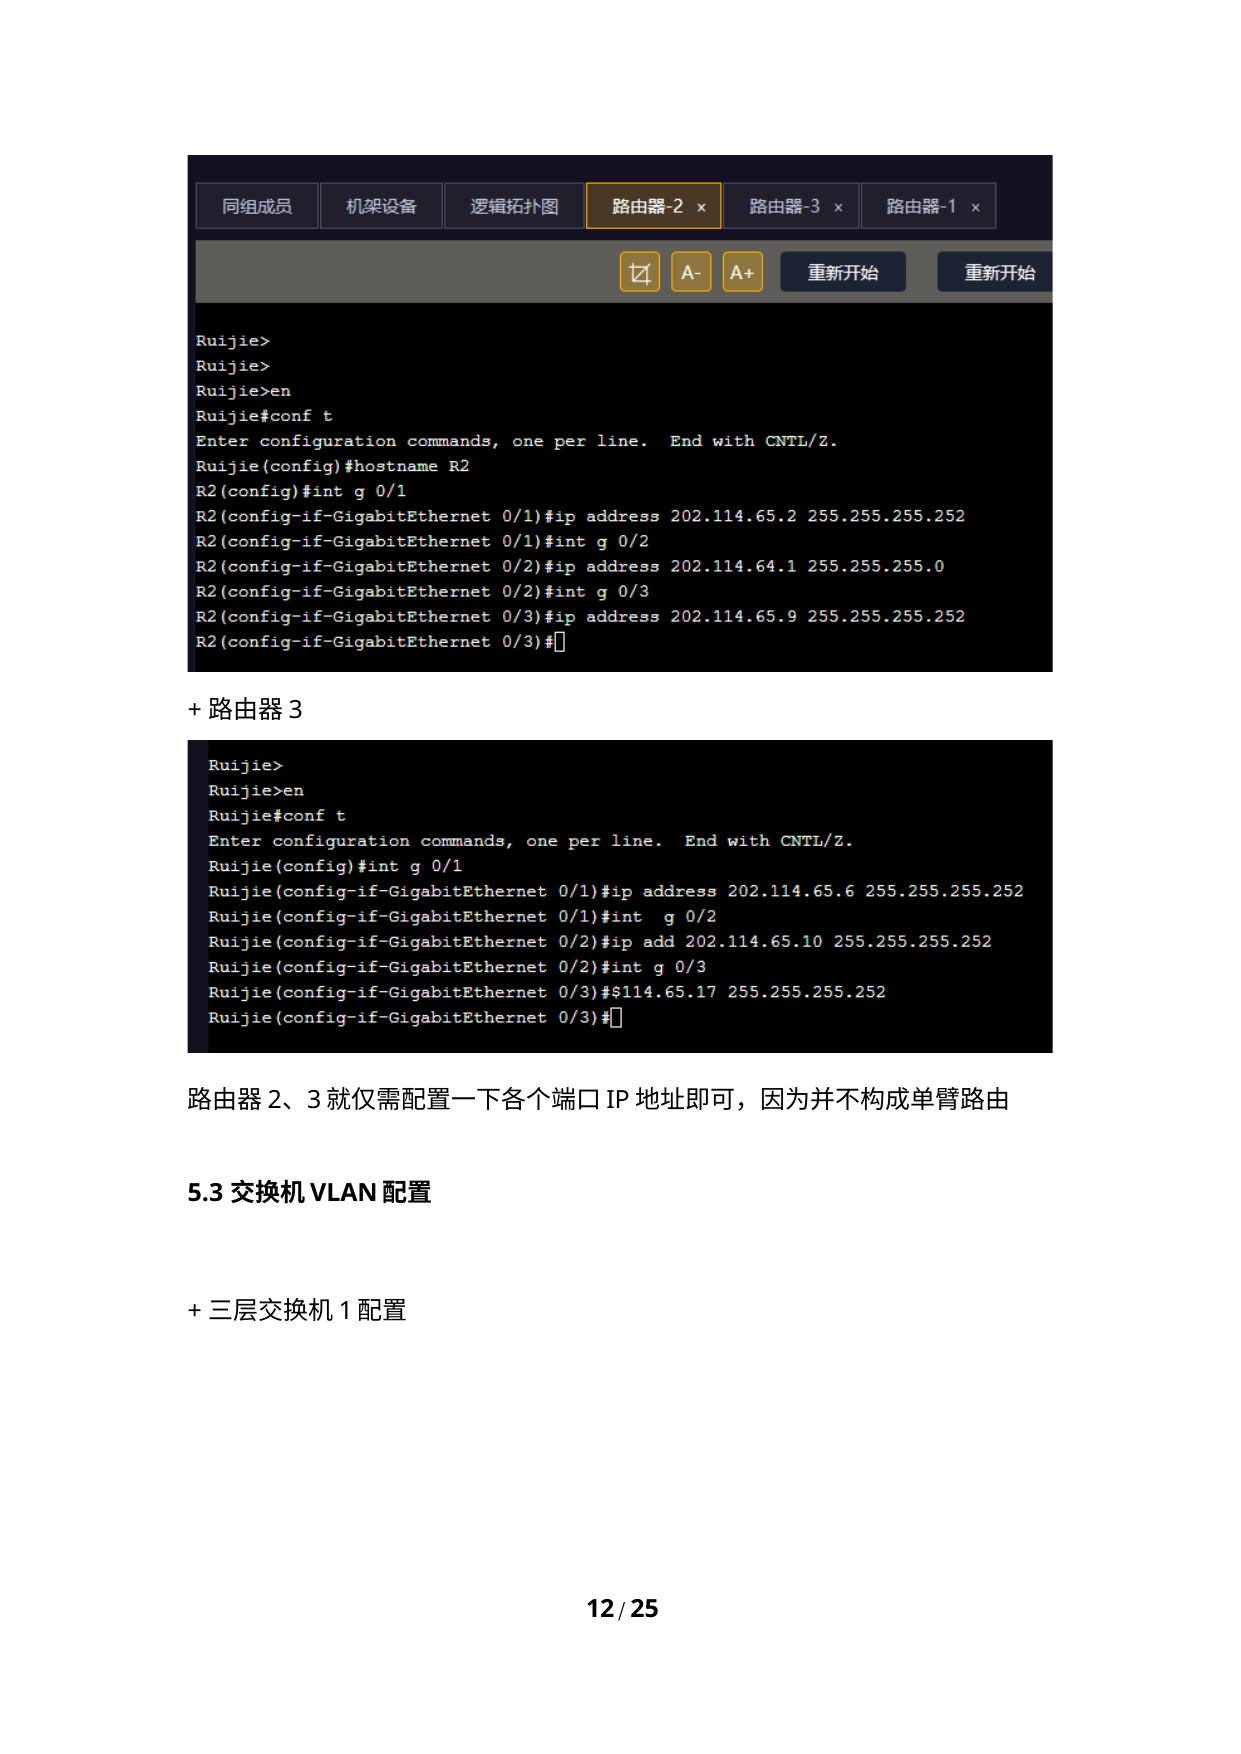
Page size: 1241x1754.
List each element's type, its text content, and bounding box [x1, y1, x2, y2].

picture [187, 155, 1053, 672]
text 路由器2、3就仅需配置一下各个端口IP地址即可，因为并不构成单臂路由 [187, 1066, 1053, 1131]
text + 三层交换机1配置 [187, 1276, 1053, 1341]
text + 路由器3 [187, 676, 1053, 740]
subtitle 5.3 交换机VLAN配置 [187, 1158, 1053, 1223]
picture [187, 740, 1053, 1053]
